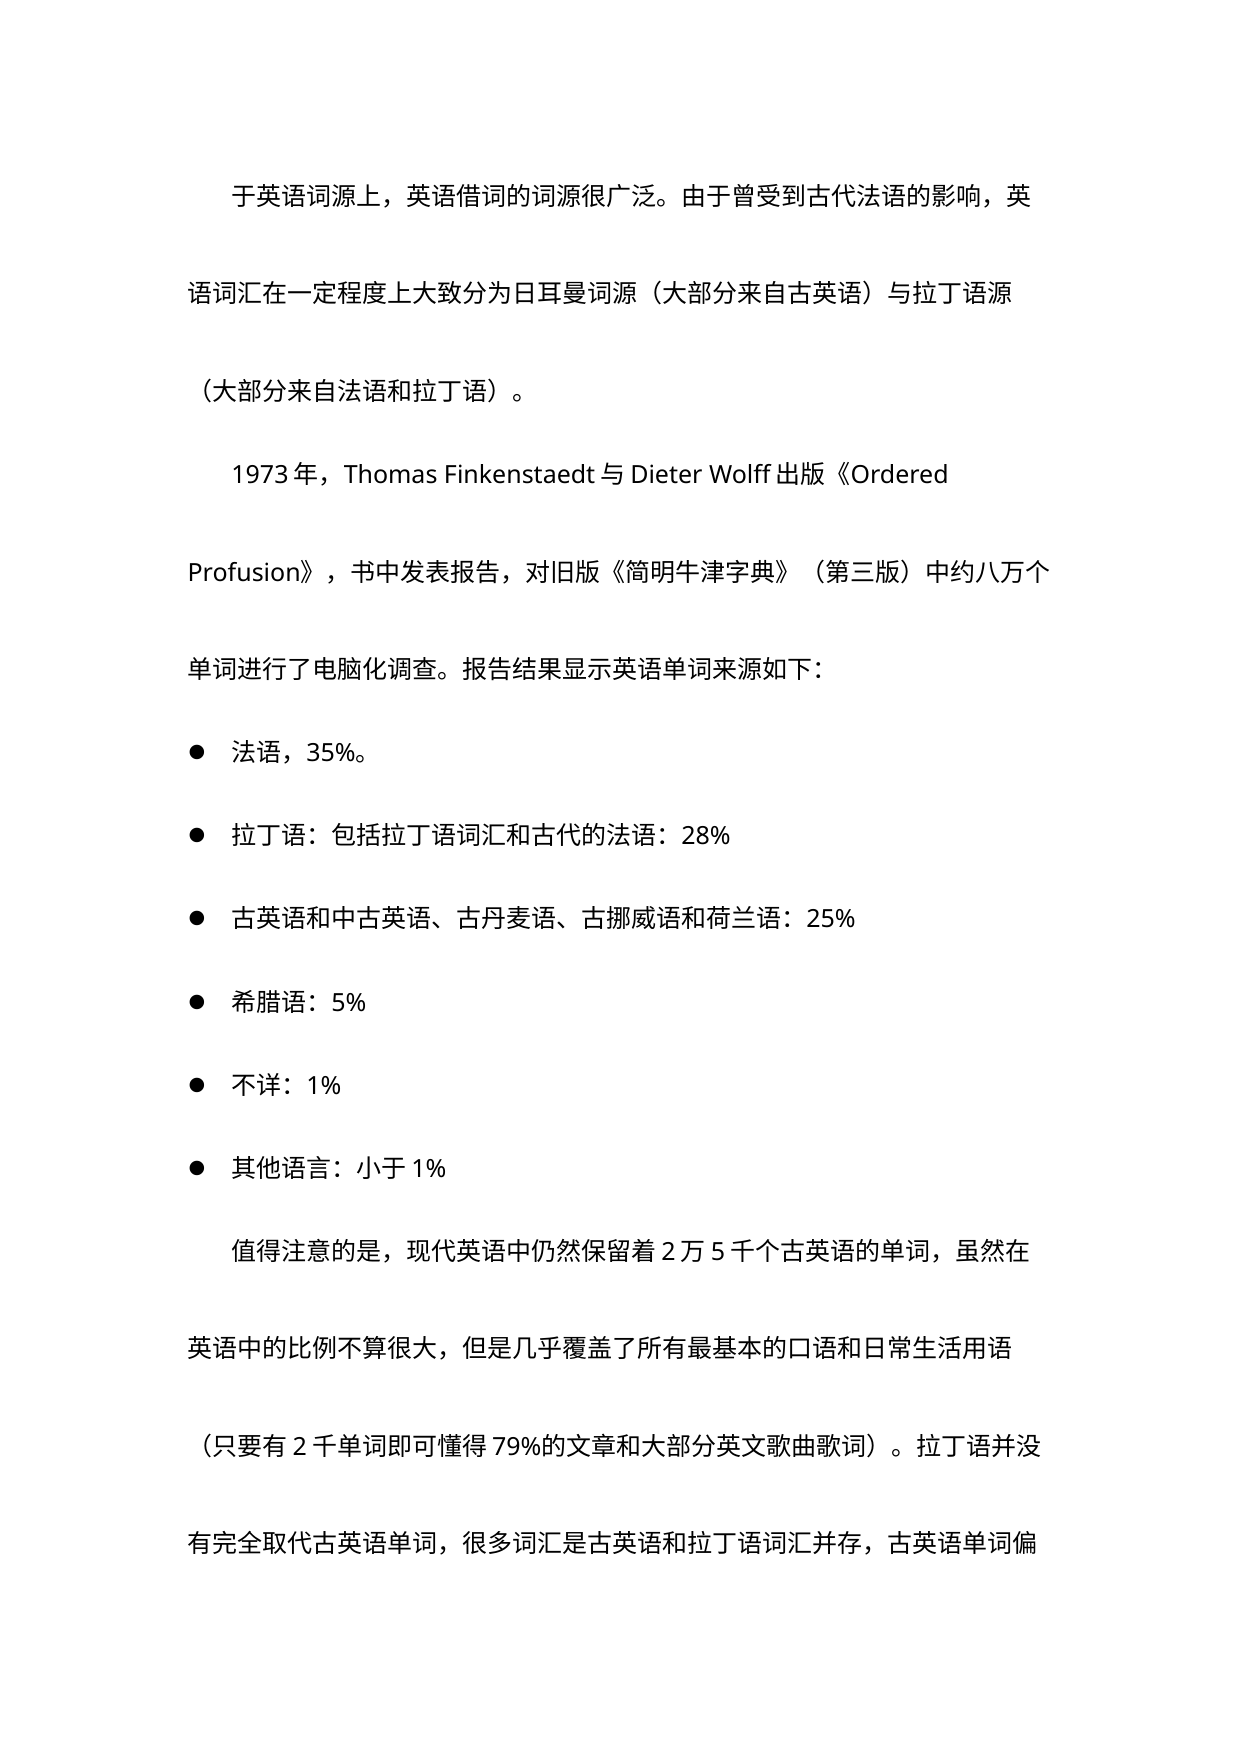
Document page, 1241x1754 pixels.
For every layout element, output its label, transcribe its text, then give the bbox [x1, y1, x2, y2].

list 不详：1% [187, 1051, 1053, 1116]
list 希腊语：5% [187, 968, 1053, 1033]
list 其他语言：小于1% [187, 1134, 1053, 1199]
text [187, 1217, 1053, 1574]
list 法语，35%。 [187, 718, 1053, 783]
text 于英语词源上，英语借词的词源很广泛。由于曾受到古代法语的影响，英语词汇在一定程度上大致分为日耳曼词源（大部分来自古英语）与拉丁语源（大部分来自法语和拉丁语）。 [187, 162, 1053, 422]
list 古英语和中古英语、古丹麦语、古挪威语和荷兰语：25% [187, 884, 1053, 949]
text 1973年，Thomas Finkenstaedt与Dieter Wolff出版《Ordered Profusion》，书中发表报告，对旧版《简明牛津字典》（第三版）中约八万个单词进行了电脑化调查。报告结果显示英语单词来源如下： [187, 440, 1053, 700]
list 拉丁语：包括拉丁语词汇和古代的法语：28% [187, 801, 1053, 866]
